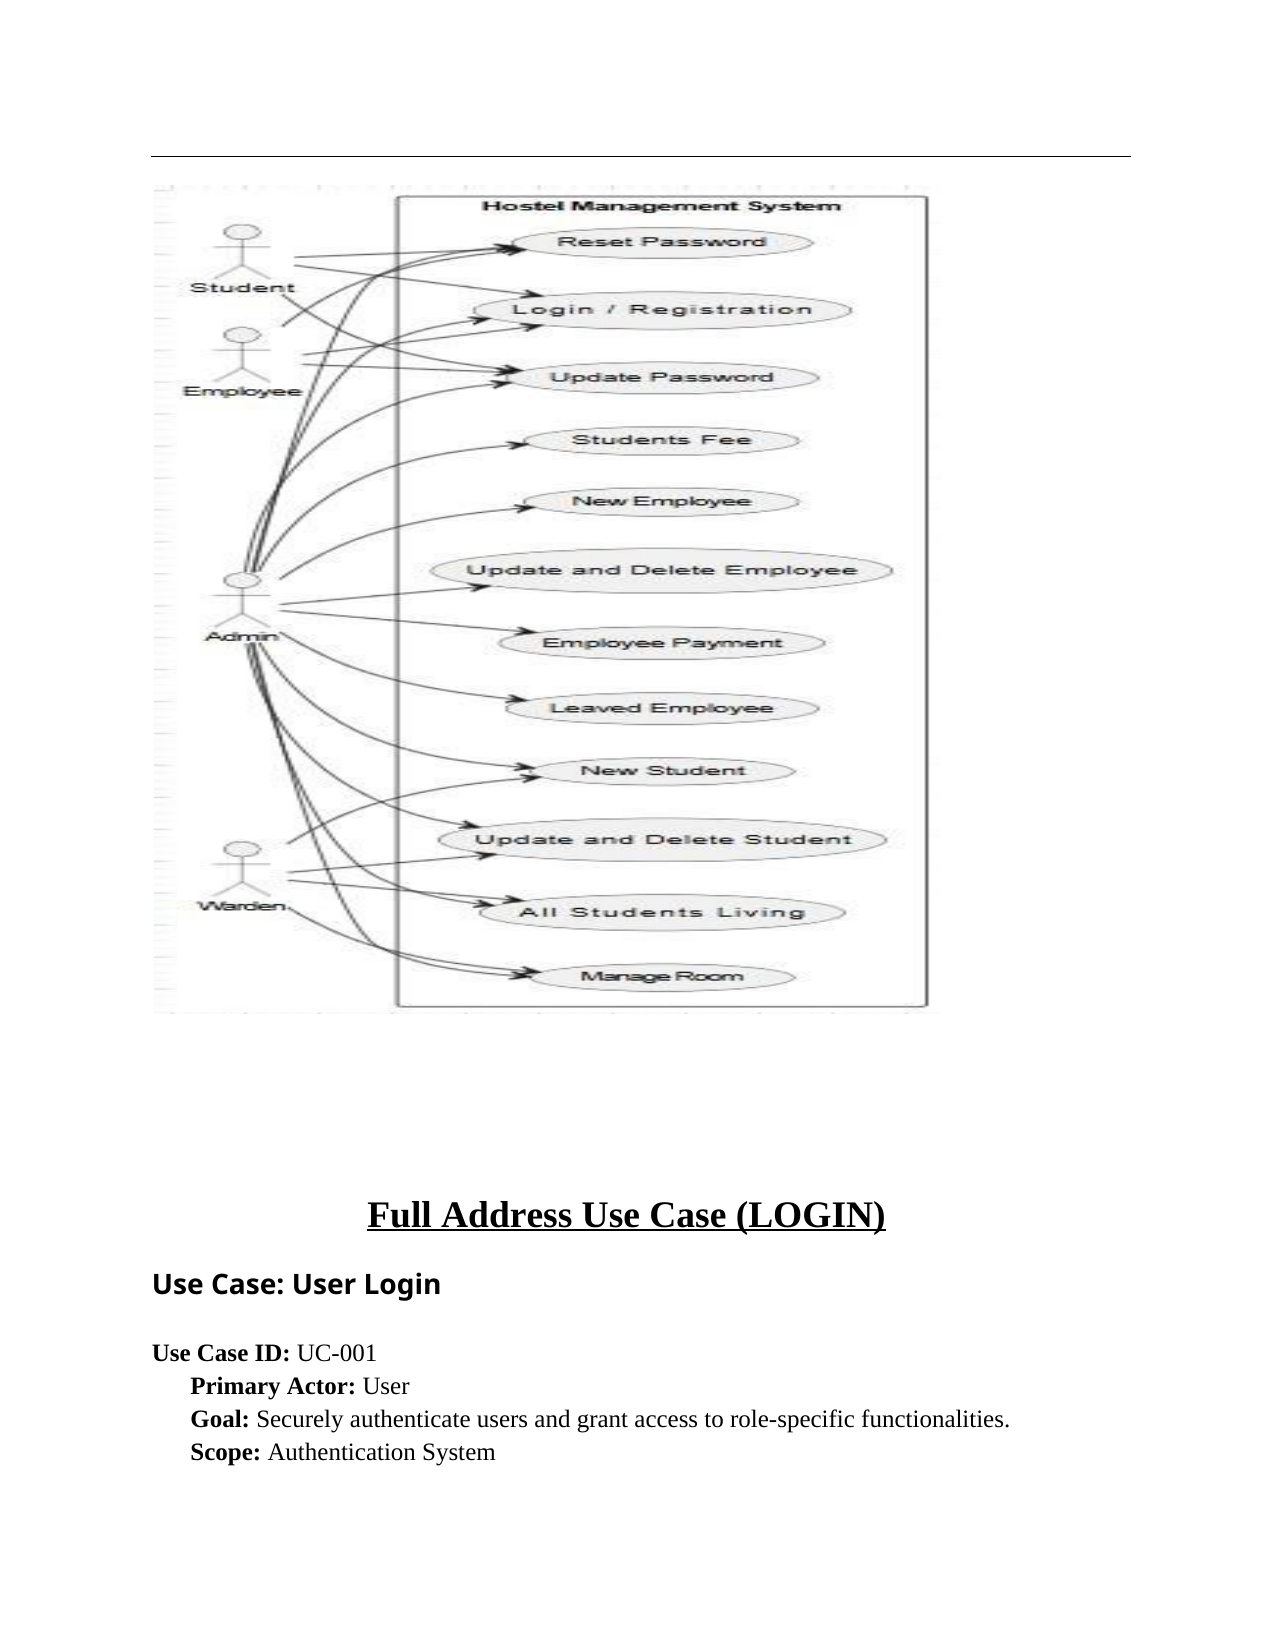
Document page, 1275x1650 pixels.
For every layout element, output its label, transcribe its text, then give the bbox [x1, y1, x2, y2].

text Use Case ID: UC-001 Primary Actor: User Goal: Securely authenticate users and grant access to role-specific functionalities. Scope: Authentication System [152, 1338, 1101, 1466]
picture [154, 185, 950, 1032]
text Use Case: User Login [152, 1264, 1101, 1303]
text Full Address Use Case (LOGIN) [152, 1192, 1101, 1235]
